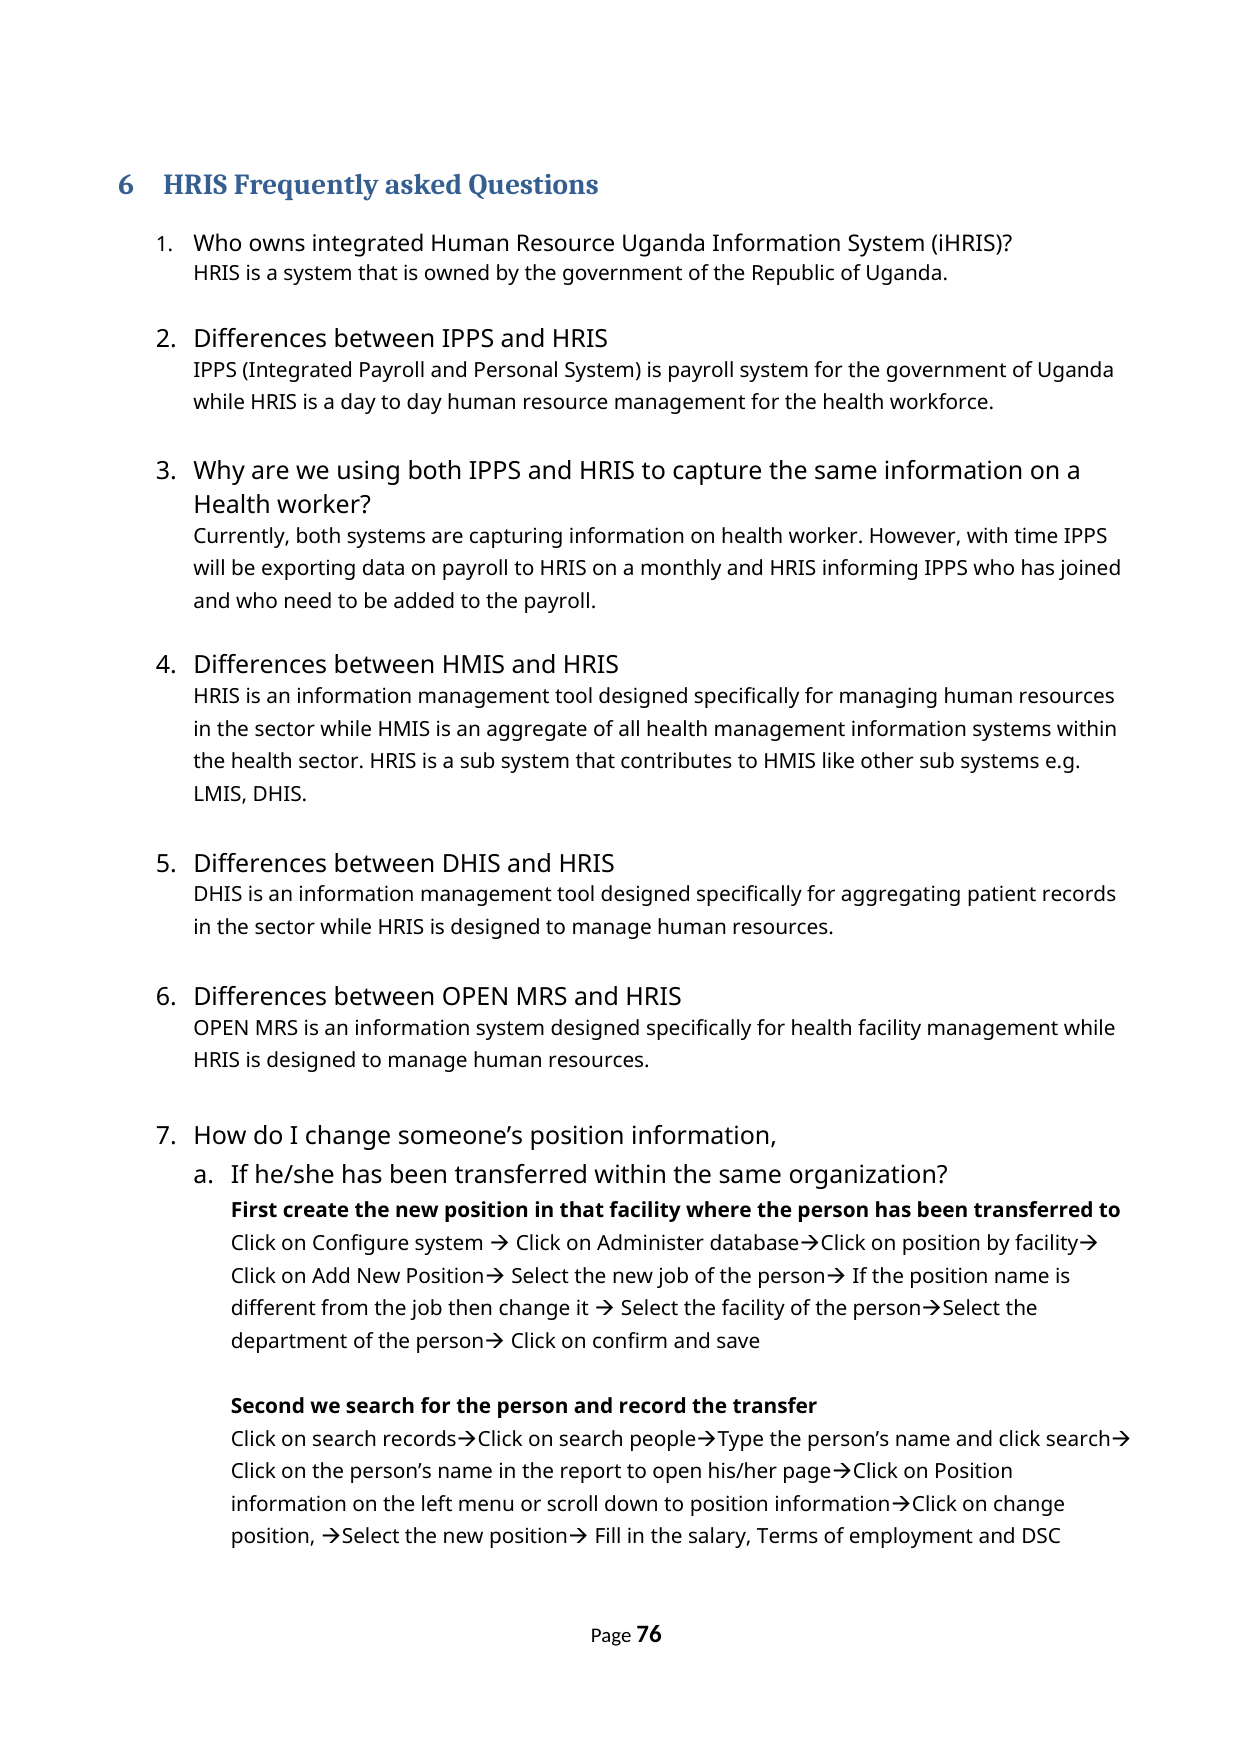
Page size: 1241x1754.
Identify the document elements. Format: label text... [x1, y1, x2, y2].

list How do I change someone’s position information, [156, 1117, 1134, 1151]
list Click on Add New Position Select the new job of the person If the position name is different from the job then change it Select the facility of the personSelect the department of the person Click on confirm and save [231, 1261, 1134, 1354]
list IPPS (Integrated Payroll and Personal System) is payroll system for the government of Uganda while HRIS is a day to day human resource management for the health workforce. [193, 355, 1134, 416]
list Who owns integrated Human Resource Uganda Information System (iHRIS)? HRIS is a system that is owned by the government of the Republic of Uganda. [156, 227, 1134, 287]
subtitle HRIS Frequently asked Questions [118, 168, 1134, 202]
list Differences between HMIS and HRIS [156, 647, 1134, 681]
list Differences between DHIS and HRIS [156, 846, 1134, 879]
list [231, 1424, 1134, 1550]
list OPEN MRS is an information system designed specifically for health facility management while HRIS is designed to manage human resources. [193, 1013, 1134, 1074]
list HRIS is an information management tool designed specifically for managing human resources in the sector while HMIS is an aggregate of all health management information systems within the health sector. HRIS is a sub system that contributes to HMIS like other sub systems e.g. LMIS, DHIS. [193, 681, 1134, 807]
list Click on Configure system Click on Administer databaseClick on position by facility [231, 1228, 1134, 1257]
list Second we search for the person and record the transfer [231, 1391, 1134, 1420]
list First create the new position in that facility where the person has been transferred to [231, 1196, 1134, 1224]
list Differences between IPPS and HRIS [156, 321, 1134, 355]
list Currently, both systems are capturing information on health worker. However, with time IPPS will be exporting data on payroll to HRIS on a monthly and HRIS informing IPPS who has joined and who need to be added to the payroll. [193, 521, 1134, 614]
list If he/she has been transferred within the same organization? [193, 1156, 1134, 1191]
list Why are we using both IPPS and HRIS to capture the same information on a Health worker? [156, 453, 1134, 521]
list DHIS is an information management tool designed specifically for aggregating patient records in the sector while HRIS is designed to manage human resources. [193, 879, 1134, 941]
list Differences between OPEN MRS and HRIS [156, 979, 1134, 1013]
